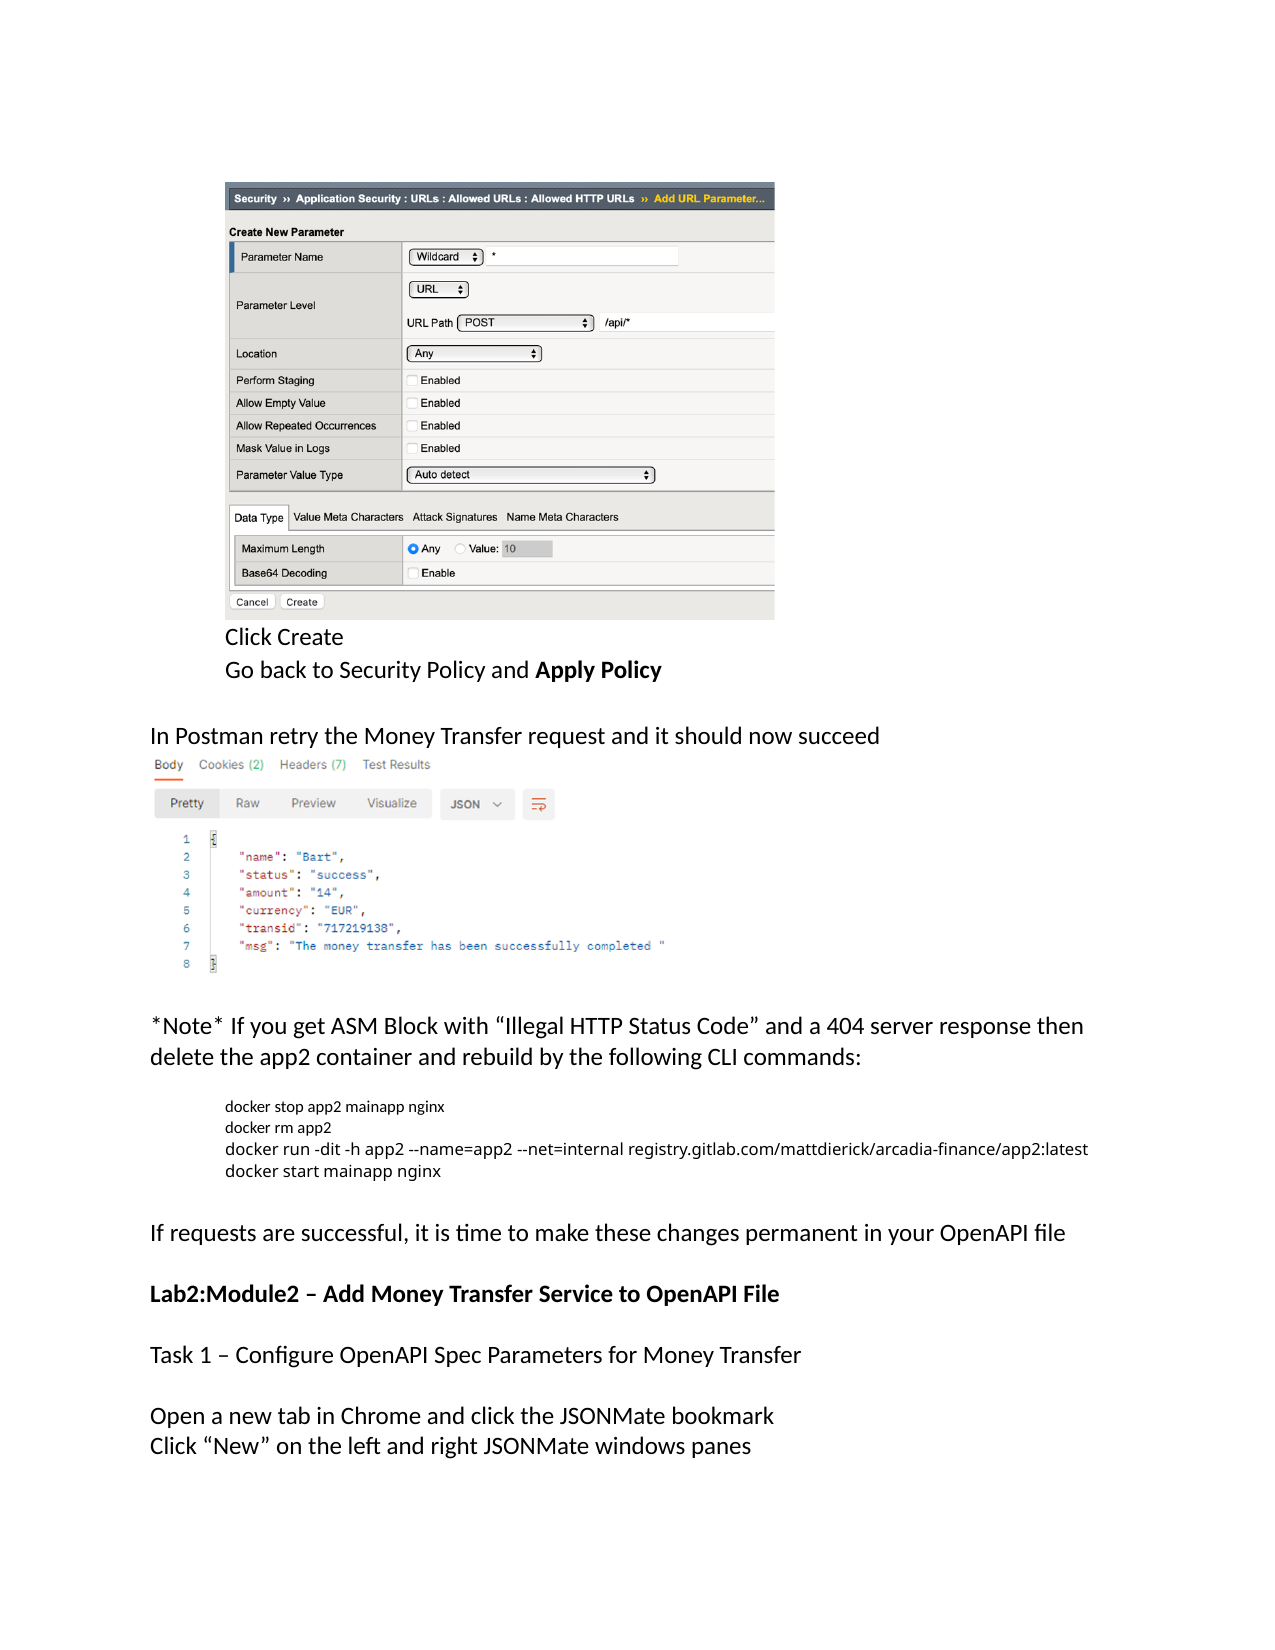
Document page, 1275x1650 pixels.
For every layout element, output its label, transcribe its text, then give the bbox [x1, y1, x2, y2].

text Task 1 – Configure OpenAPI Spec Parameters for Money Transfer [150, 1339, 1125, 1400]
picture [150, 750, 676, 980]
text Open a new tab in Chrome and click the JSONMate bookmark [150, 1400, 1125, 1430]
text docker run -dit -h app2 --name=app2 --net=internal registry.gitlab.com/mattdierick/arcadia-finance/app2:latest [225, 1137, 1125, 1160]
text Lab2:Module2 – Add Money Transfer Service to OpenAPI File [150, 1278, 1125, 1308]
text docker rm app2 [225, 1117, 1125, 1137]
text docker stop app2 mainapp nginx [225, 1097, 1125, 1117]
text Click Create [150, 622, 1125, 652]
text If requests are successful, it is time to make these changes permanent in your OpenAPI file [150, 1217, 1125, 1247]
text Go back to Security Policy and Apply Policy [150, 654, 1125, 685]
text docker start mainapp nginx [225, 1160, 1125, 1183]
text *Note* If you get ASM Block with “Illegal HTTP Status Code” and a 404 server response then delete the app2 container and rebuild by the following CLI commands: [150, 1010, 1125, 1071]
text Click “New” on the left and right JSONMate windows panes [150, 1430, 1125, 1461]
picture [225, 182, 775, 620]
text In Postman retry the Money Transfer request and it should now succeed [150, 720, 1125, 751]
